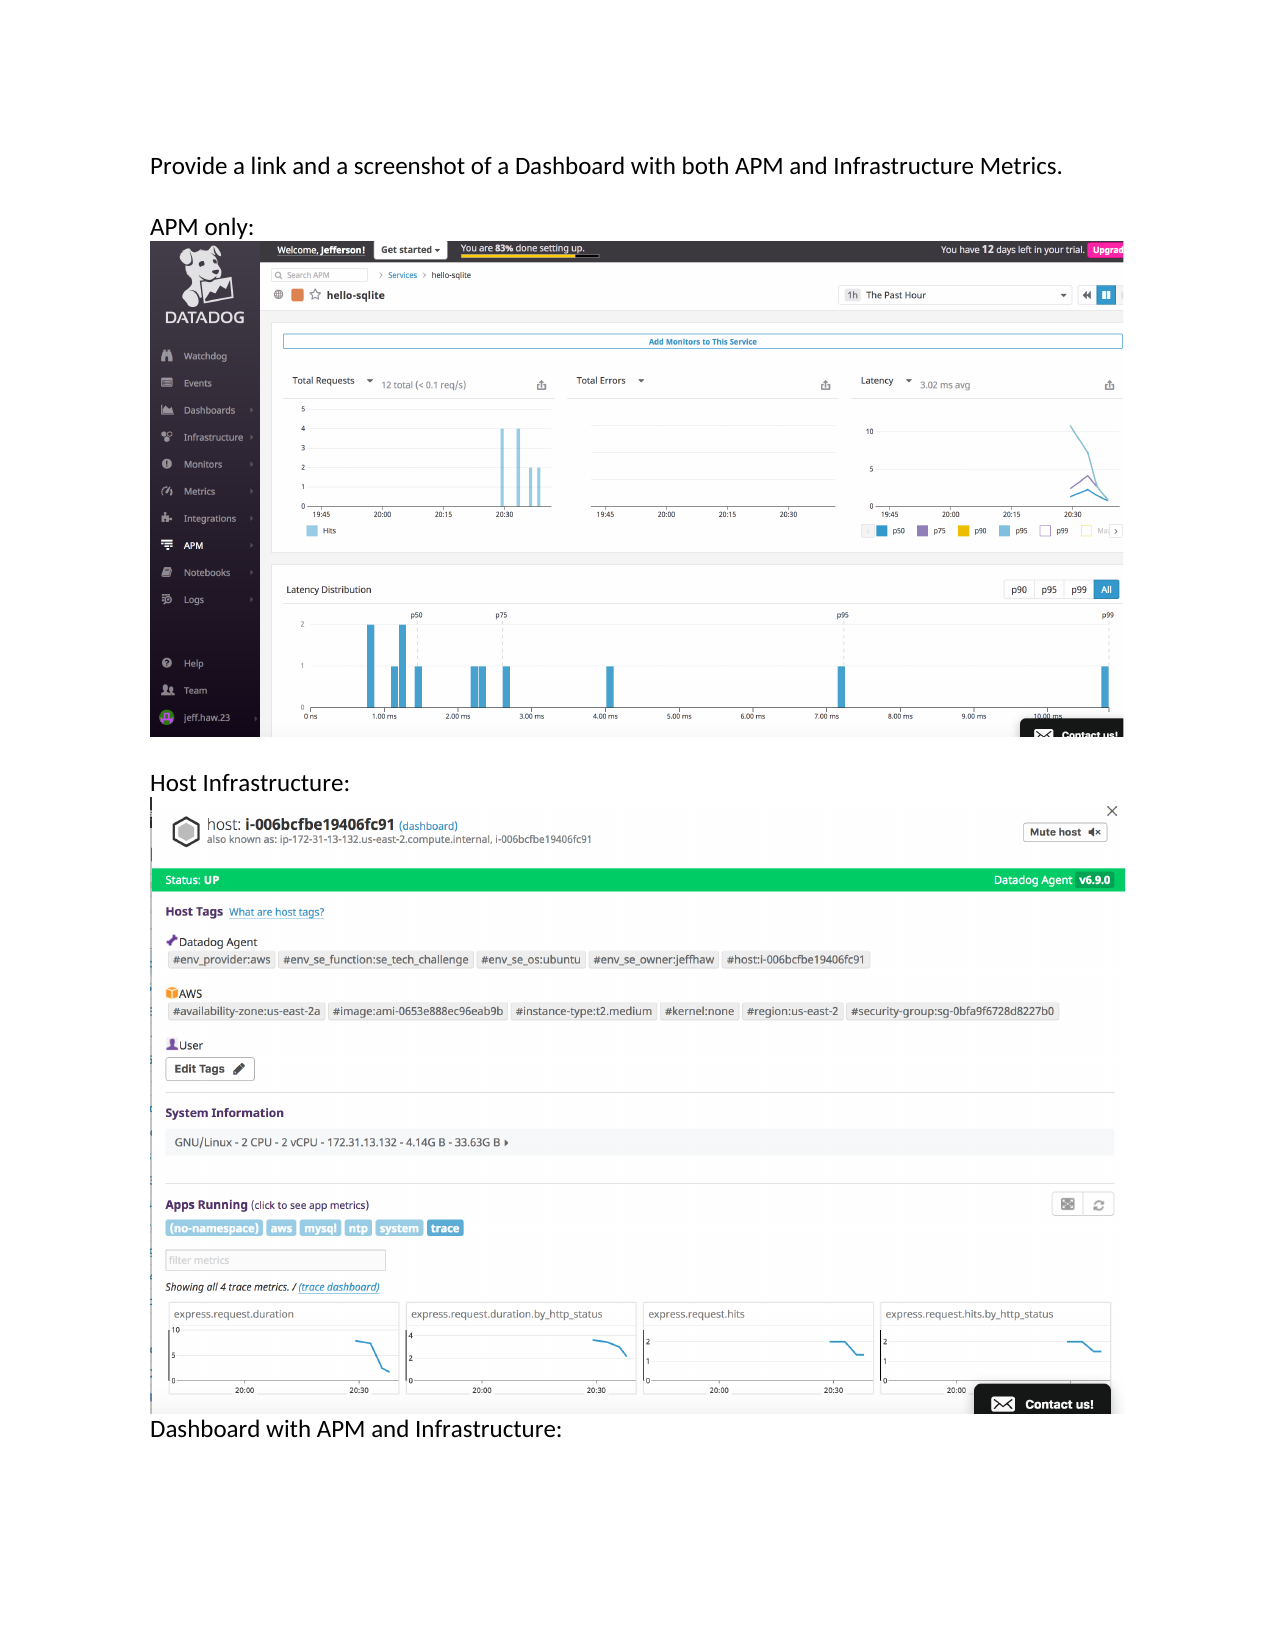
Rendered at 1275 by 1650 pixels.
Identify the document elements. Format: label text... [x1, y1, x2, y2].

picture [150, 797, 1125, 1414]
text Dashboard with APM and Infrastructure: [150, 1414, 1125, 1444]
picture [150, 241, 1124, 737]
text Host Infrastructure: [150, 767, 1125, 797]
text Provide a link and a screenshot of a Dashboard with both APM and Infrastructure Metrics. [150, 150, 1125, 181]
text APM only: [150, 211, 1125, 242]
